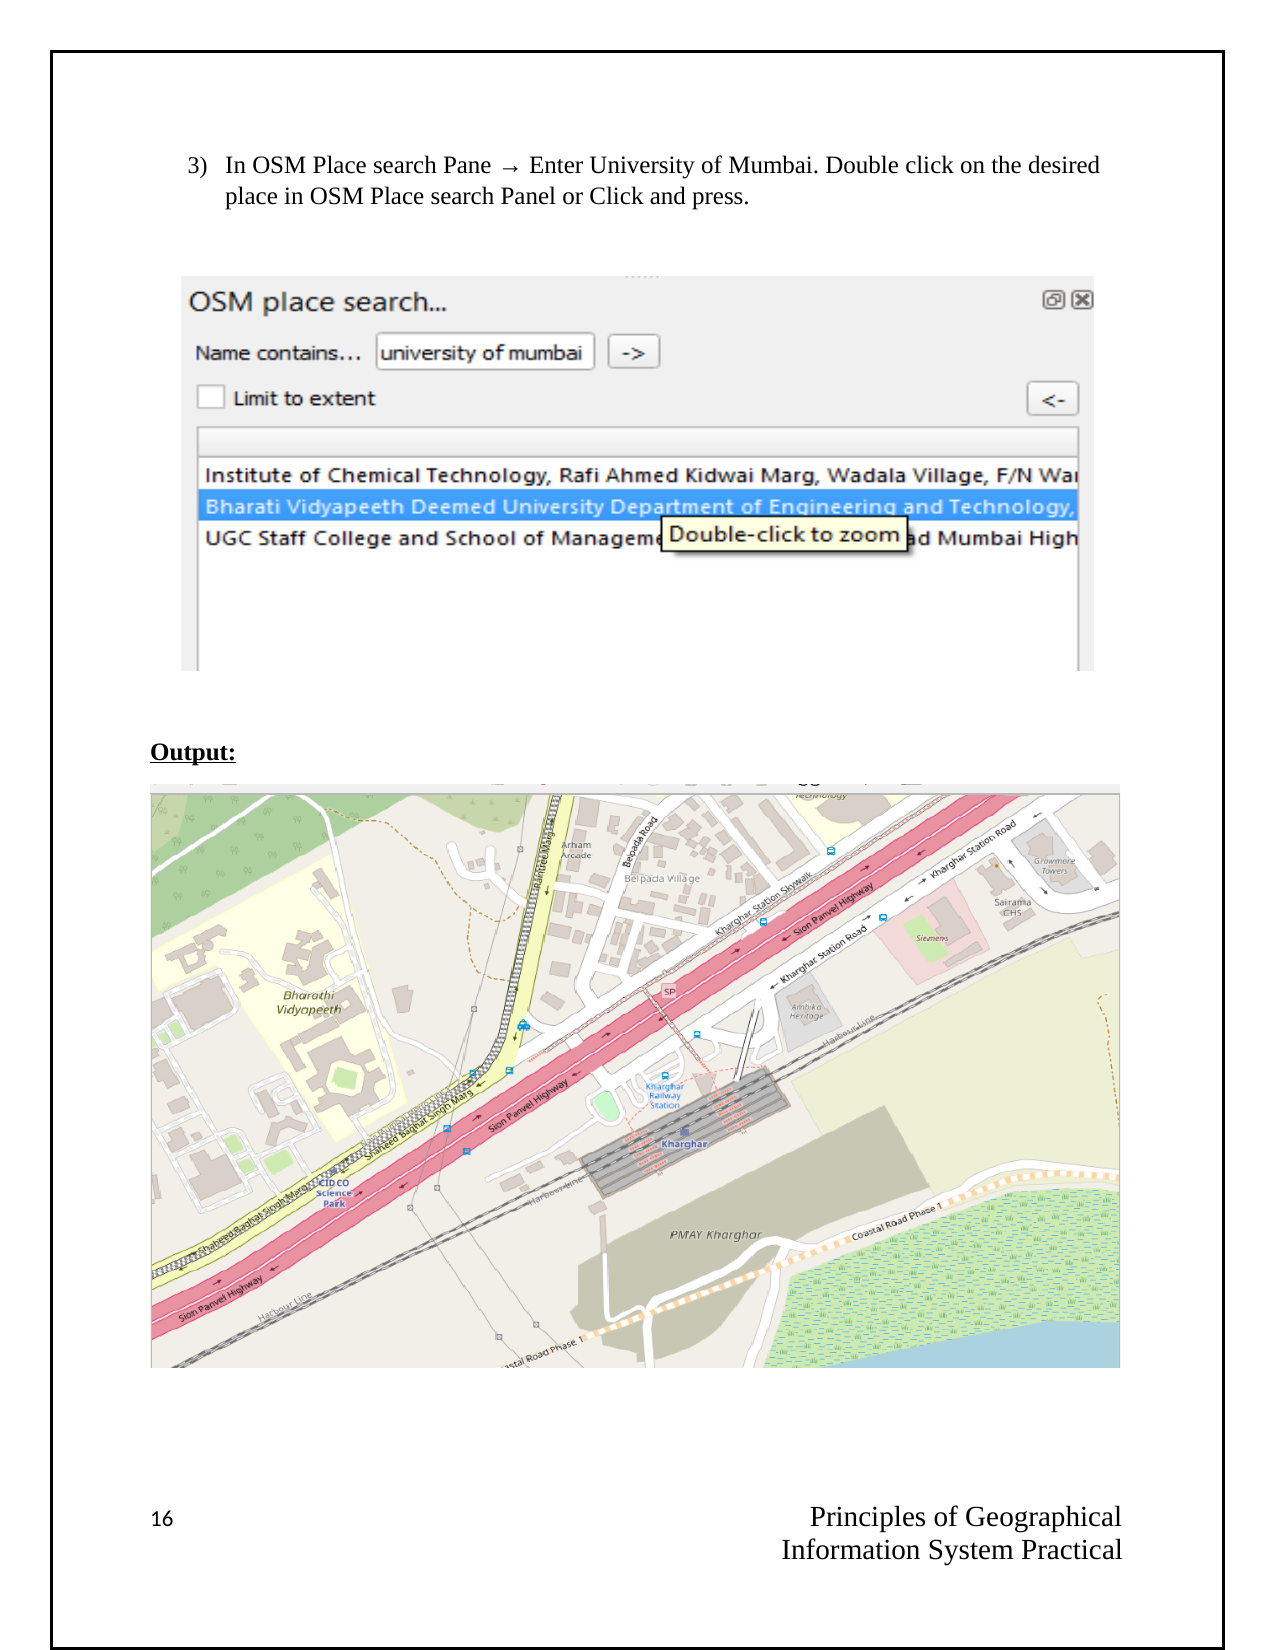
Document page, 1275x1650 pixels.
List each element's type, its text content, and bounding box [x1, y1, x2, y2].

picture [150, 784, 1121, 1368]
text Output: [150, 737, 1125, 766]
list In OSM Place search Pane → Enter University of Mumbai. Double click on the desired place in OSM Place search Panel or Click and press. [187, 150, 1125, 210]
picture [181, 276, 1094, 671]
